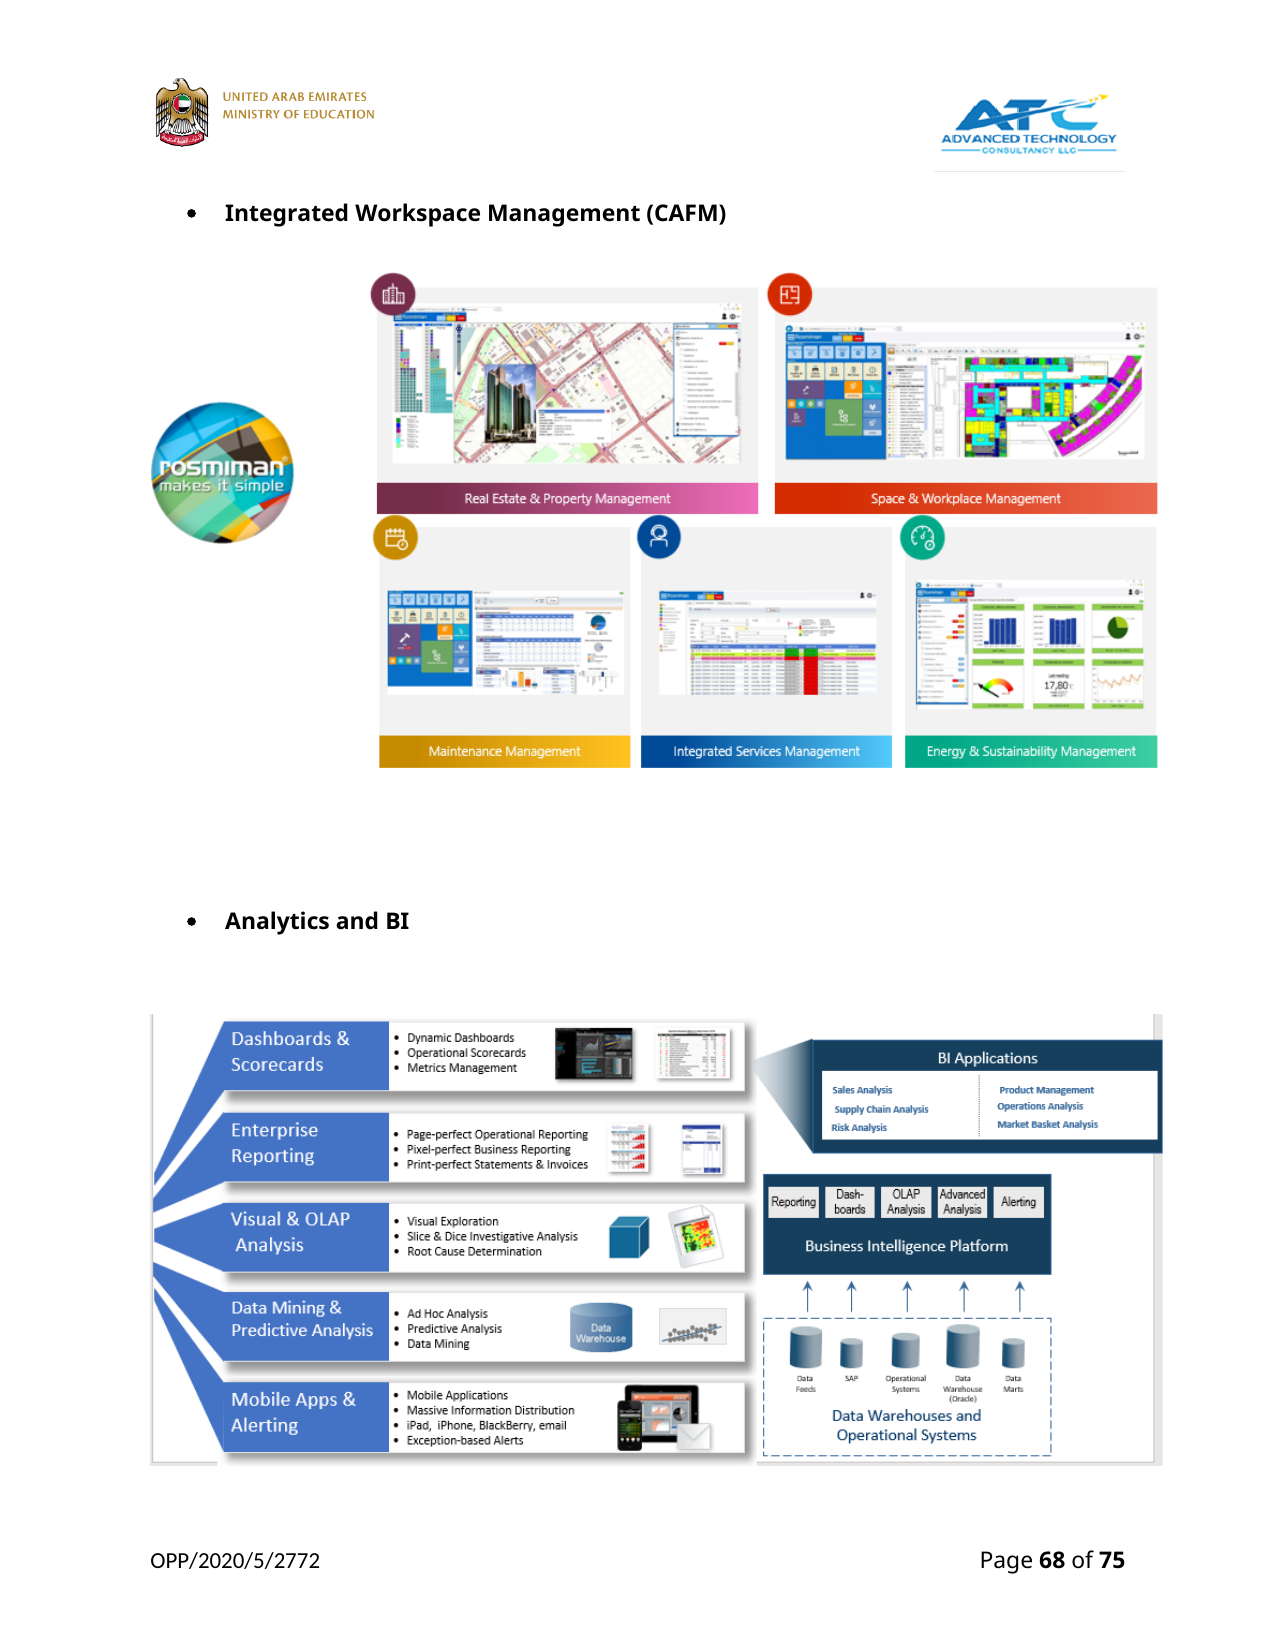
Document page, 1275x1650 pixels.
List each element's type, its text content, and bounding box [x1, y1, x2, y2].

picture [150, 1014, 1163, 1466]
picture [150, 253, 1161, 774]
picture [150, 75, 376, 150]
list Analytics and BI [187, 905, 1125, 936]
picture [932, 76, 1125, 172]
list Integrated Workspace Management (CAFM) [187, 197, 1125, 228]
